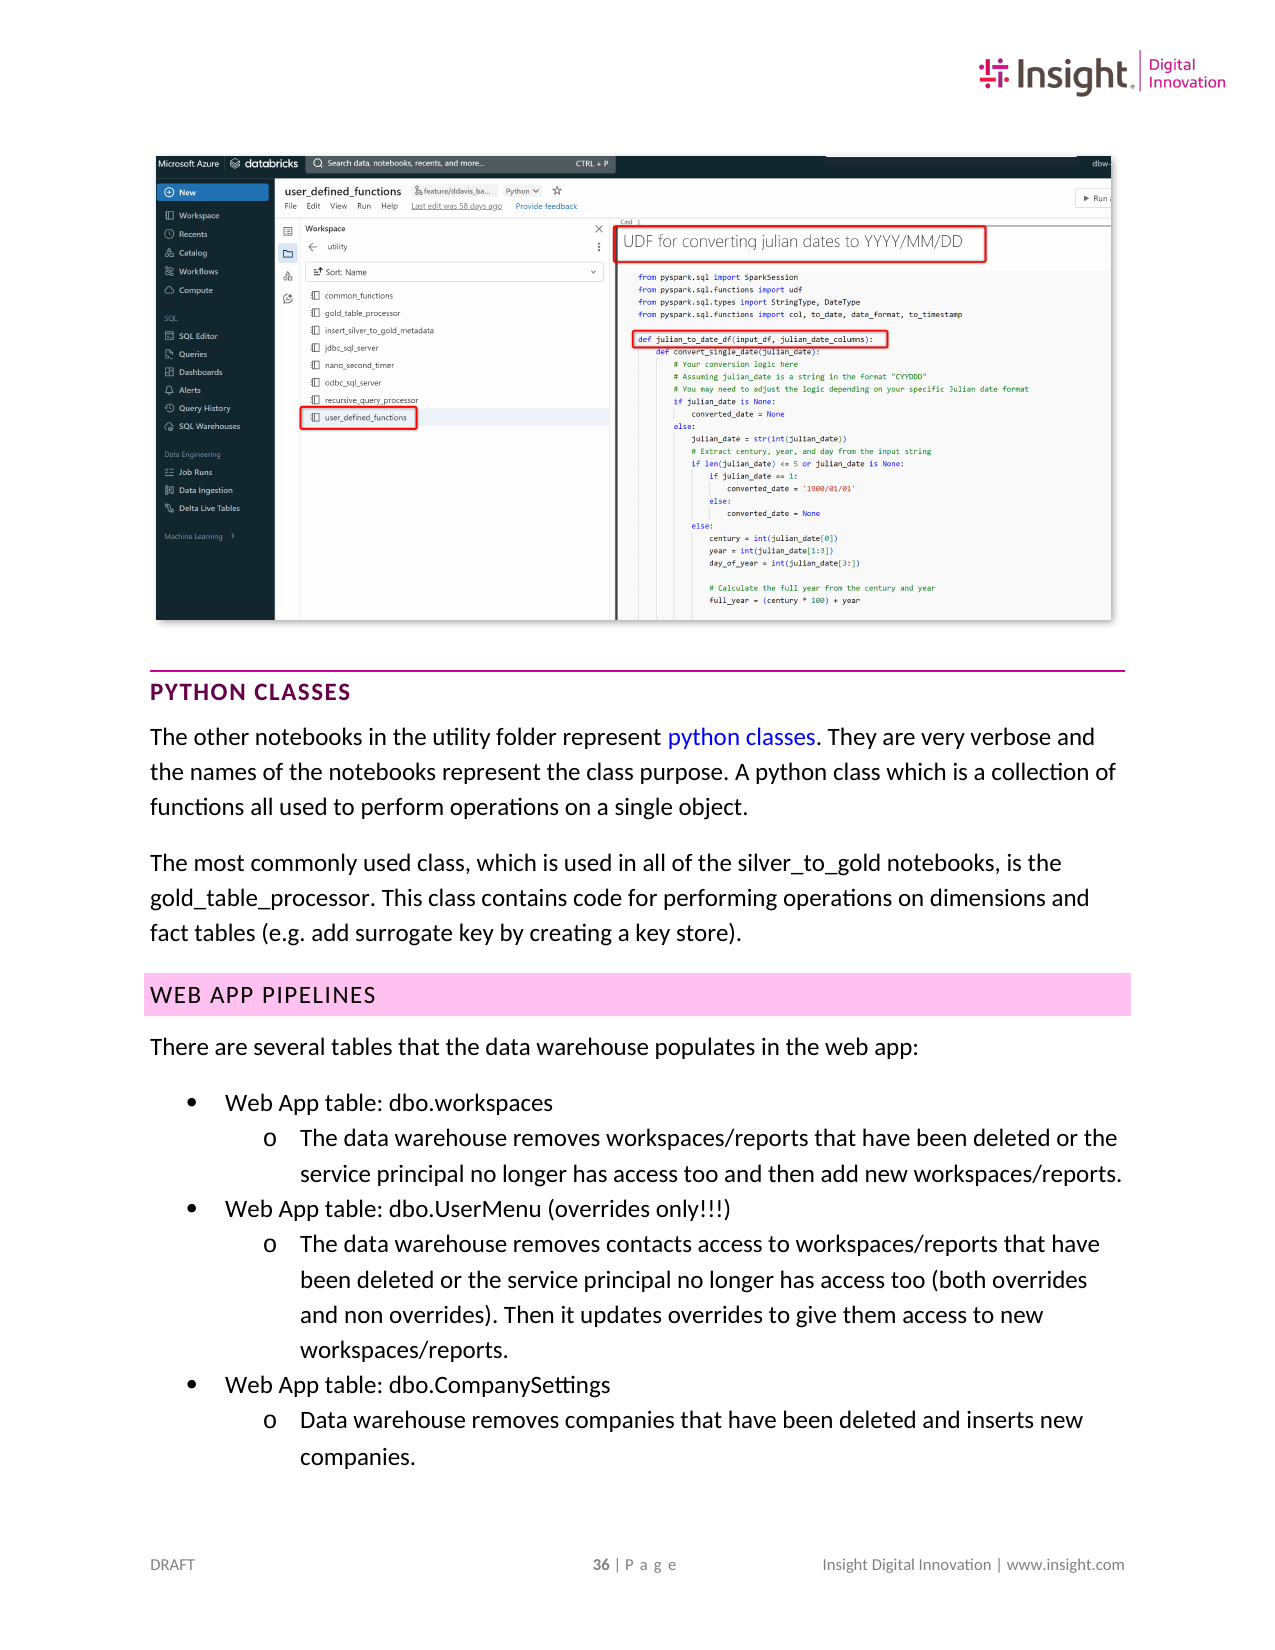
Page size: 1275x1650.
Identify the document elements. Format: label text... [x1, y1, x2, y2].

list Web App table: dbo.workspaces [187, 1087, 1125, 1117]
picture [961, 26, 1251, 116]
text The most commonly used class, which is used in all of the silver_to_gold notebooks, is the gold_table_processor. This class contains code for performing operations on dimensions and fact tables (e.g. add surrogate key by creating a key store). [150, 847, 1125, 948]
list Web App table: dbo.CompanySettings [187, 1369, 1125, 1400]
list Web App table: dbo.UserMenu (overrides only!!!) [187, 1193, 1125, 1224]
text There are several tables that the data warehouse populates in the web app: [150, 1031, 1125, 1062]
picture [156, 156, 1111, 620]
list Data warehouse removes companies that have been deleted and inserts new companies. [262, 1404, 1125, 1471]
subtitle Python Classes [150, 672, 1125, 707]
list The data warehouse removes contacts access to workspaces/reports that have been deleted or the service principal no longer has access too (both overrides and non overrides). Then it updates overrides to give them access to new workspaces/reports. [262, 1228, 1125, 1365]
list The data warehouse removes workspaces/reports that have been deleted or the service principal no longer has access too and then add new workspaces/reports. [262, 1122, 1125, 1189]
subtitle Web App Pipelines [150, 979, 1125, 1010]
text The other notebooks in the utility folder represent python classes. They are very verbose and the names of the notebooks represent the class purpose. A python class which is a collection of functions all used to perform operations on a single object. [150, 721, 1125, 822]
